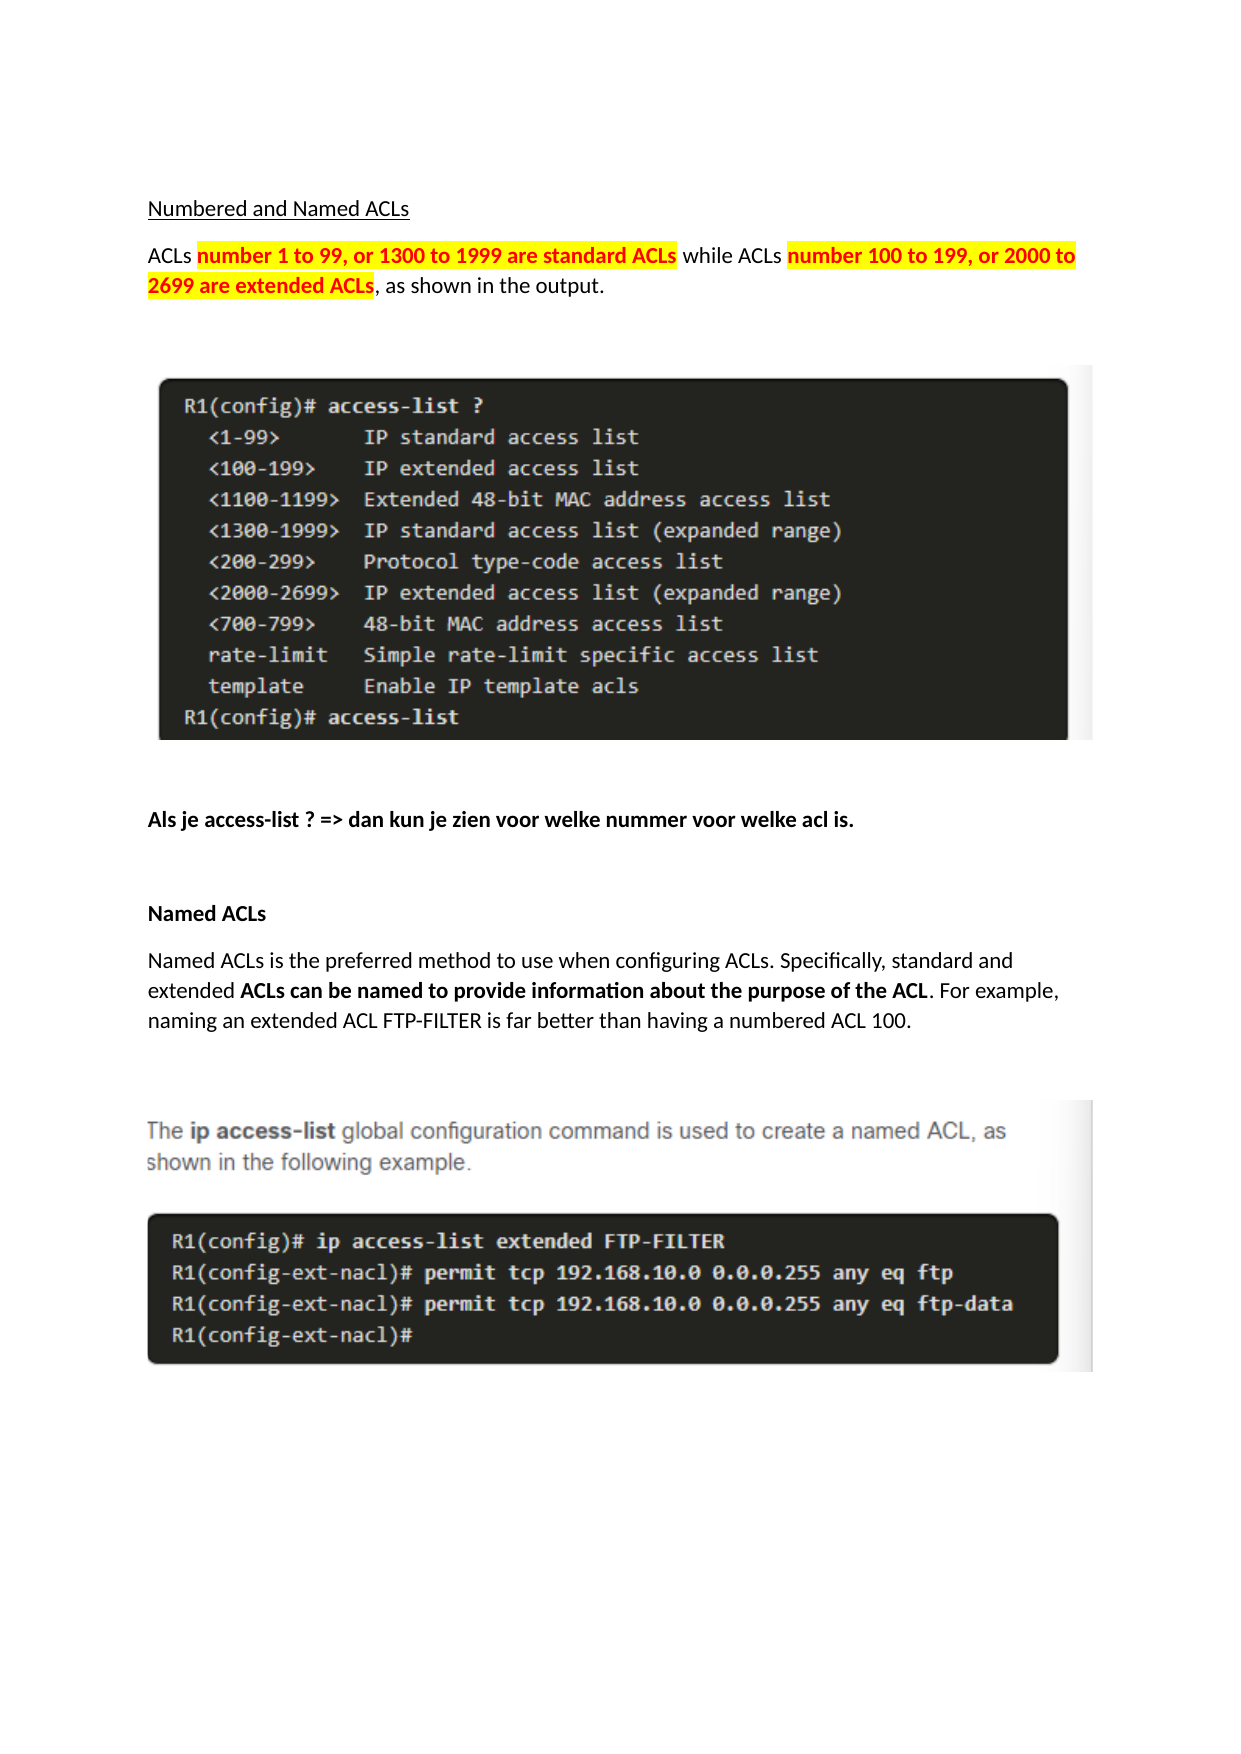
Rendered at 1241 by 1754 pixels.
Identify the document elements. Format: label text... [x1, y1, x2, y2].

picture [147, 1100, 1093, 1372]
text Als je access-list ? => dan kun je zien voor welke nummer voor welke acl is. [148, 806, 1093, 834]
picture [147, 365, 1093, 740]
text Named ACLs is the preferred method to use when configuring ACLs. Specifically, standard and extended ACLs can be named to provide information about the purpose of the ACL. For example, naming an extended ACL FTP-FILTER is far better than having a numbered ACL 100. [148, 946, 1093, 1035]
text ACLs number 1 to 99, or 1300 to 1999 are standard ACLs while ACLs number 100 to 199, or 2000 to 2699 are extended ACLs, as shown in the output. [148, 241, 1093, 299]
text Numbered and Named ACLs [148, 194, 1093, 222]
text Named ACLs [148, 899, 1093, 927]
